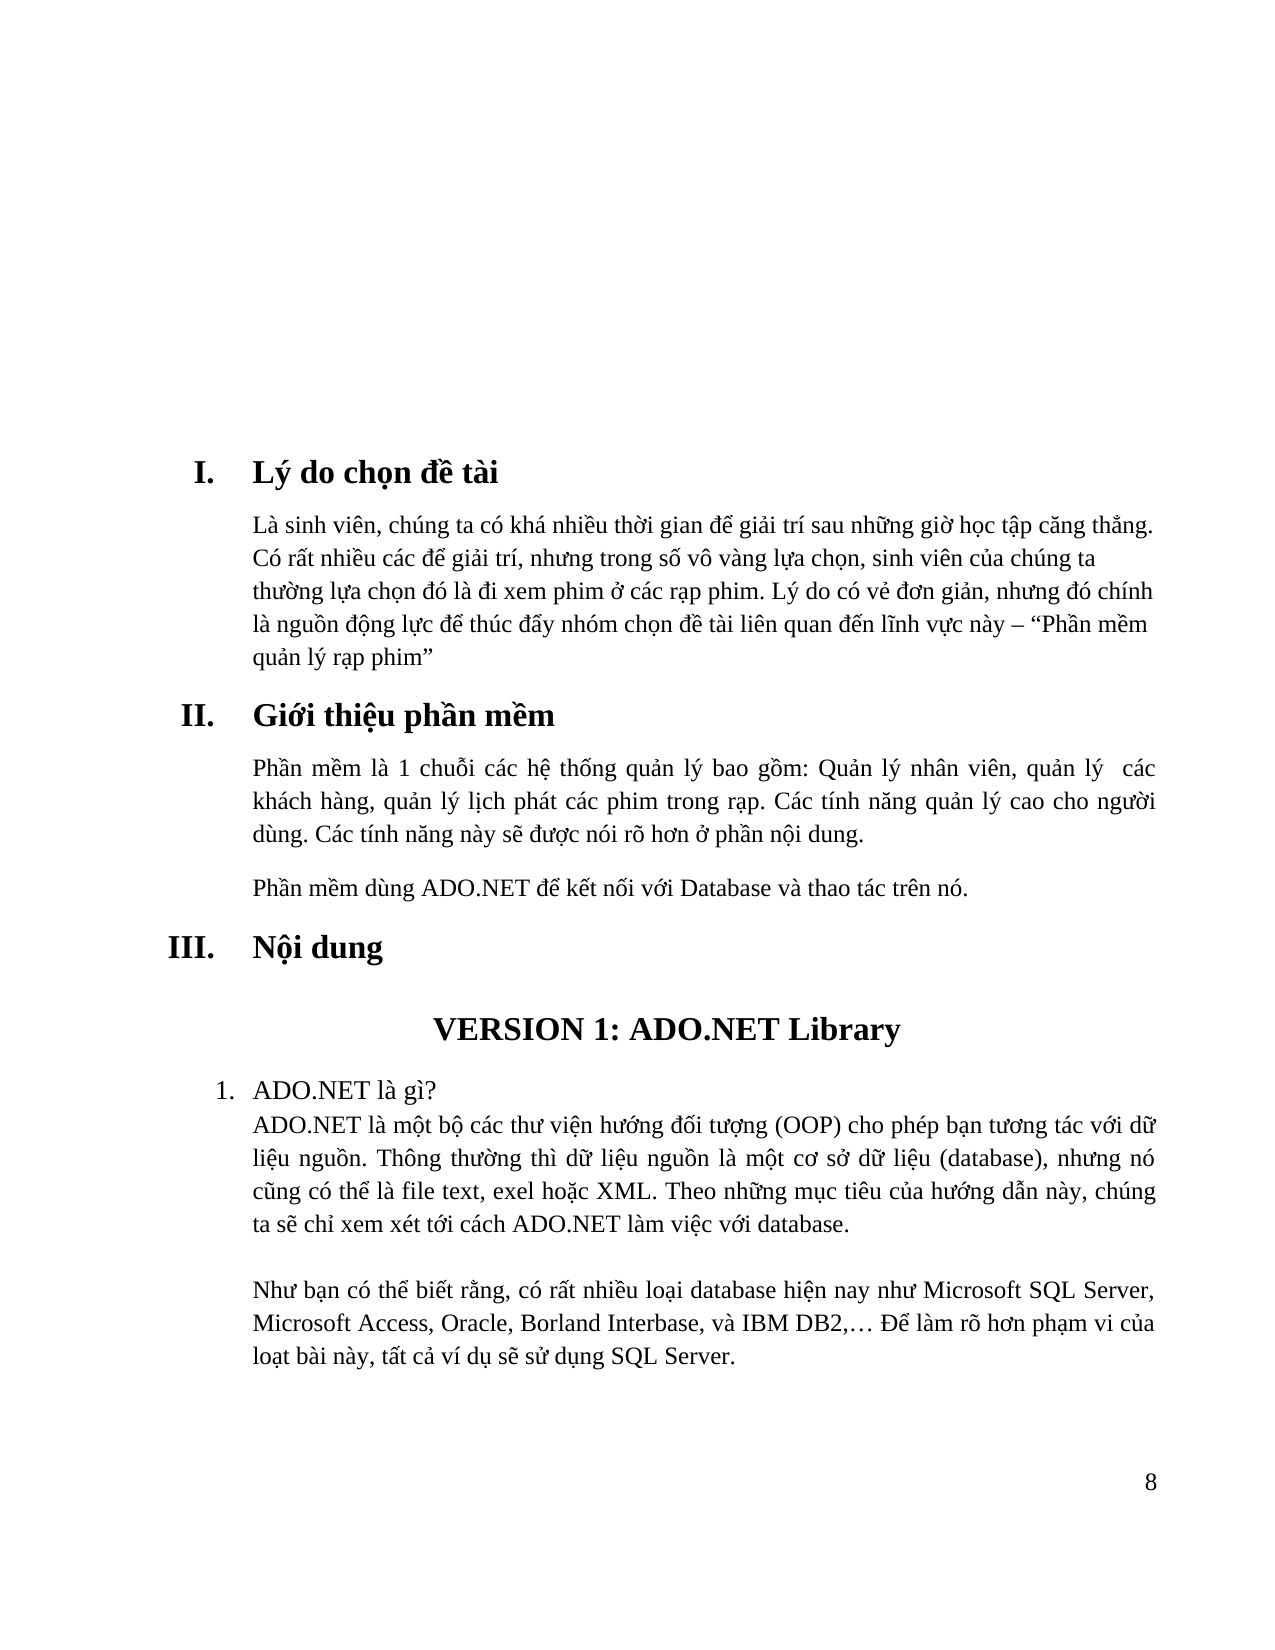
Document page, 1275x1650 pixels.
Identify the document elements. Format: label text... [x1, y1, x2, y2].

subtitle Giới thiệu phần mềm [215, 696, 1157, 734]
text Phần mềm dùng ADO.NET để kết nối với Database và thao tác trên nó. [252, 873, 1157, 902]
subtitle VERSION 1: ADO.NET Library [177, 1009, 1157, 1048]
text Là sinh viên, chúng ta có khá nhiều thời gian để giải trí sau những giờ học tập căng thẳng. Có rất nhiều các để giải trí, nhưng trong số vô vàng lựa chọn, sinh viên của chúng ta thường lựa chọn đó là đi xem phim ở các rạp phim. Lý do có vẻ đơn giản, nhưng đó chính là nguồn động lực để thúc đẩy nhóm chọn đề tài liên quan đến lĩnh vực này – “Phần mềm quản lý rạp phim” [252, 510, 1157, 671]
list Như bạn có thể biết rằng, có rất nhiều loại database hiện nay như Microsoft SQL Server, Microsoft Access, Oracle, Borland Interbase, và IBM DB2,… Để làm rõ hơn phạm vi của loạt bài này, tất cả ví dụ sẽ sử dụng SQL Server. [252, 1275, 1157, 1370]
text Phần mềm là 1 chuỗi các hệ thống quản lý bao gồm: Quản lý nhân viên, quản lý các khách hàng, quản lý lịch phát các phim trong rạp. Các tính năng quản lý cao cho người dùng. Các tính năng này sẽ được nói rõ hơn ở phần nội dung. [252, 753, 1157, 848]
list ADO.NET là một bộ các thư viện hướng đối tượng (OOP) cho phép bạn tương tác với dữ liệu nguồn. Thông thường thì dữ liệu nguồn là một cơ sở dữ liệu (database), nhưng nó cũng có thể là file text, exel hoặc XML. Theo những mục tiêu của hướng dẫn này, chúng ta sẽ chỉ xem xét tới cách ADO.NET làm việc với database. [252, 1110, 1157, 1238]
subtitle Lý do chọn đề tài [215, 452, 1157, 491]
subtitle ADO.NET là gì? [215, 1074, 1157, 1106]
subtitle Nội dung [215, 927, 1157, 965]
